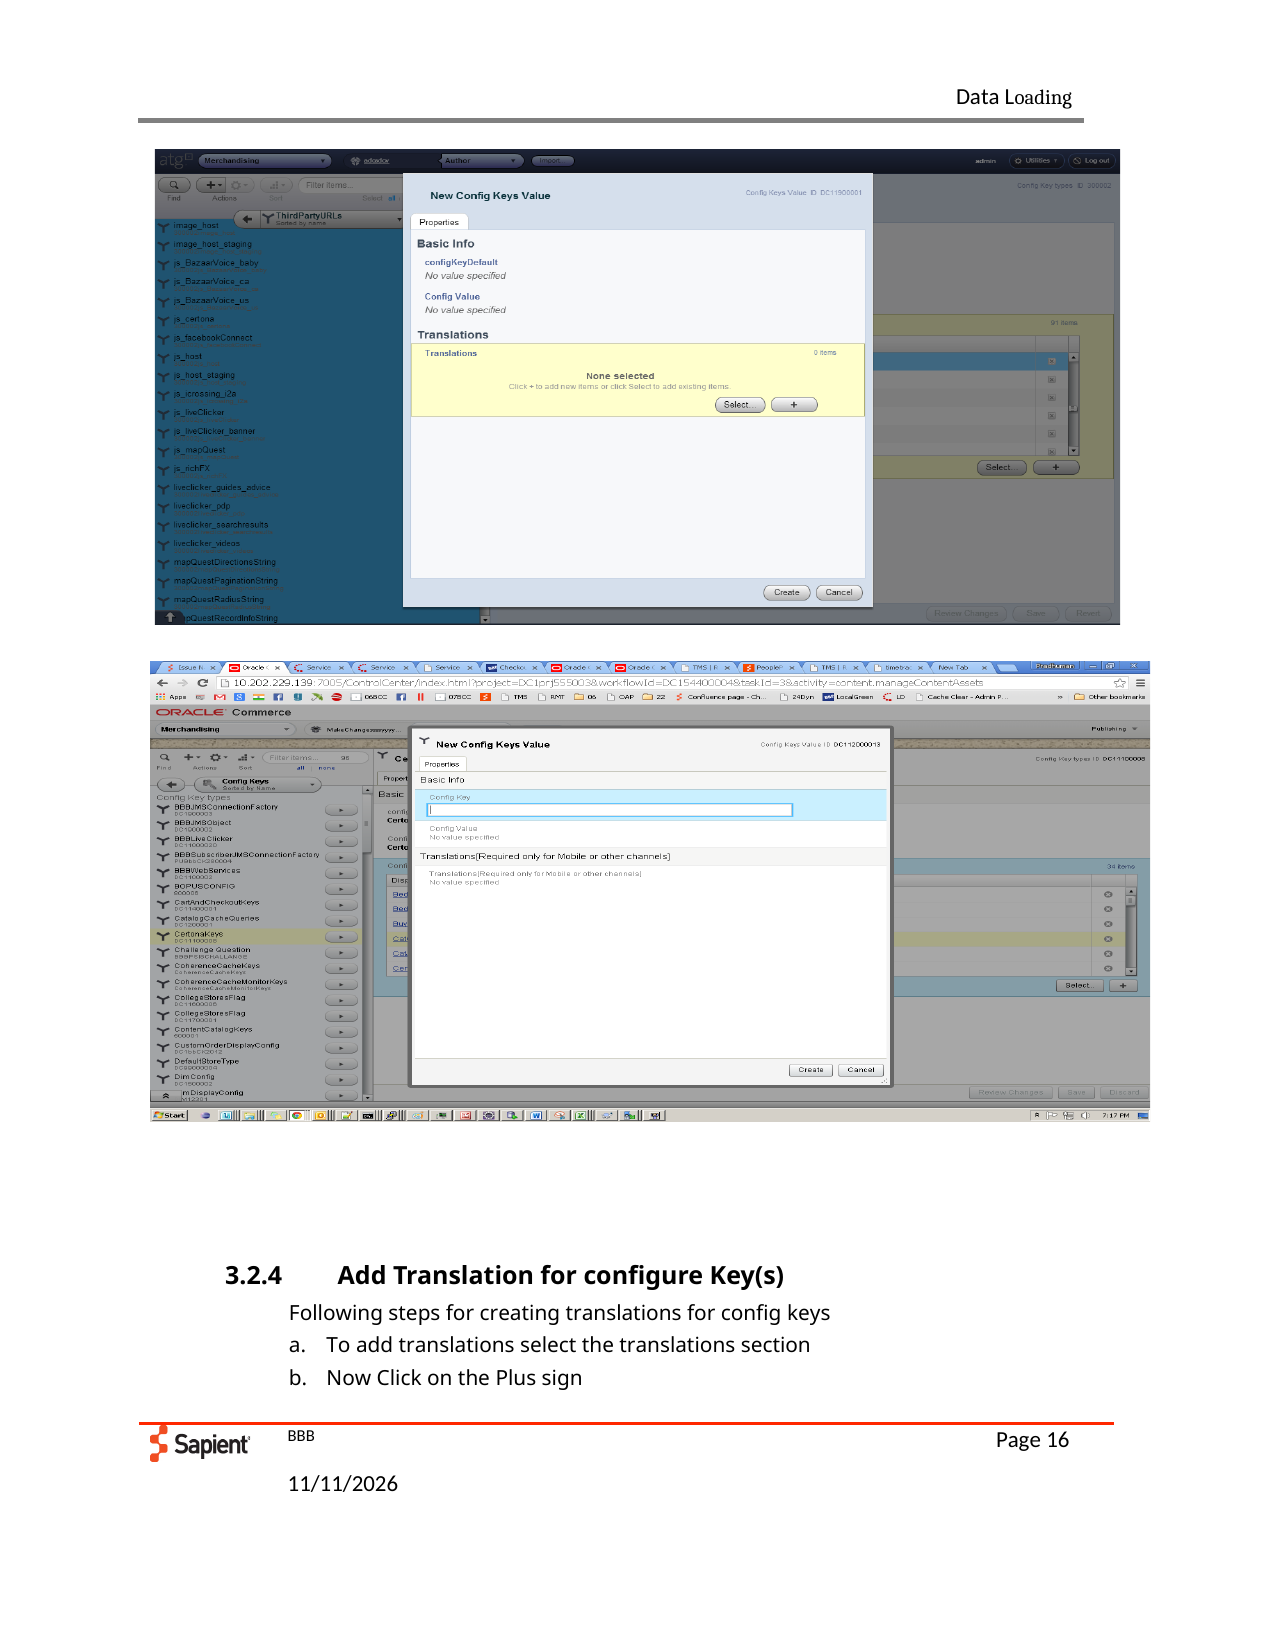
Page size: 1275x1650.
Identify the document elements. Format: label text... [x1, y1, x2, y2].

picture [154, 149, 1121, 625]
list Now Click on the Plus sign [289, 1363, 1125, 1391]
picture [150, 661, 1150, 1122]
list Following steps for creating translations for config keys [262, 1298, 1125, 1326]
list To add translations select the translations section [289, 1330, 1125, 1359]
subtitle Add Translation for configure Key(s) [225, 1257, 1125, 1291]
